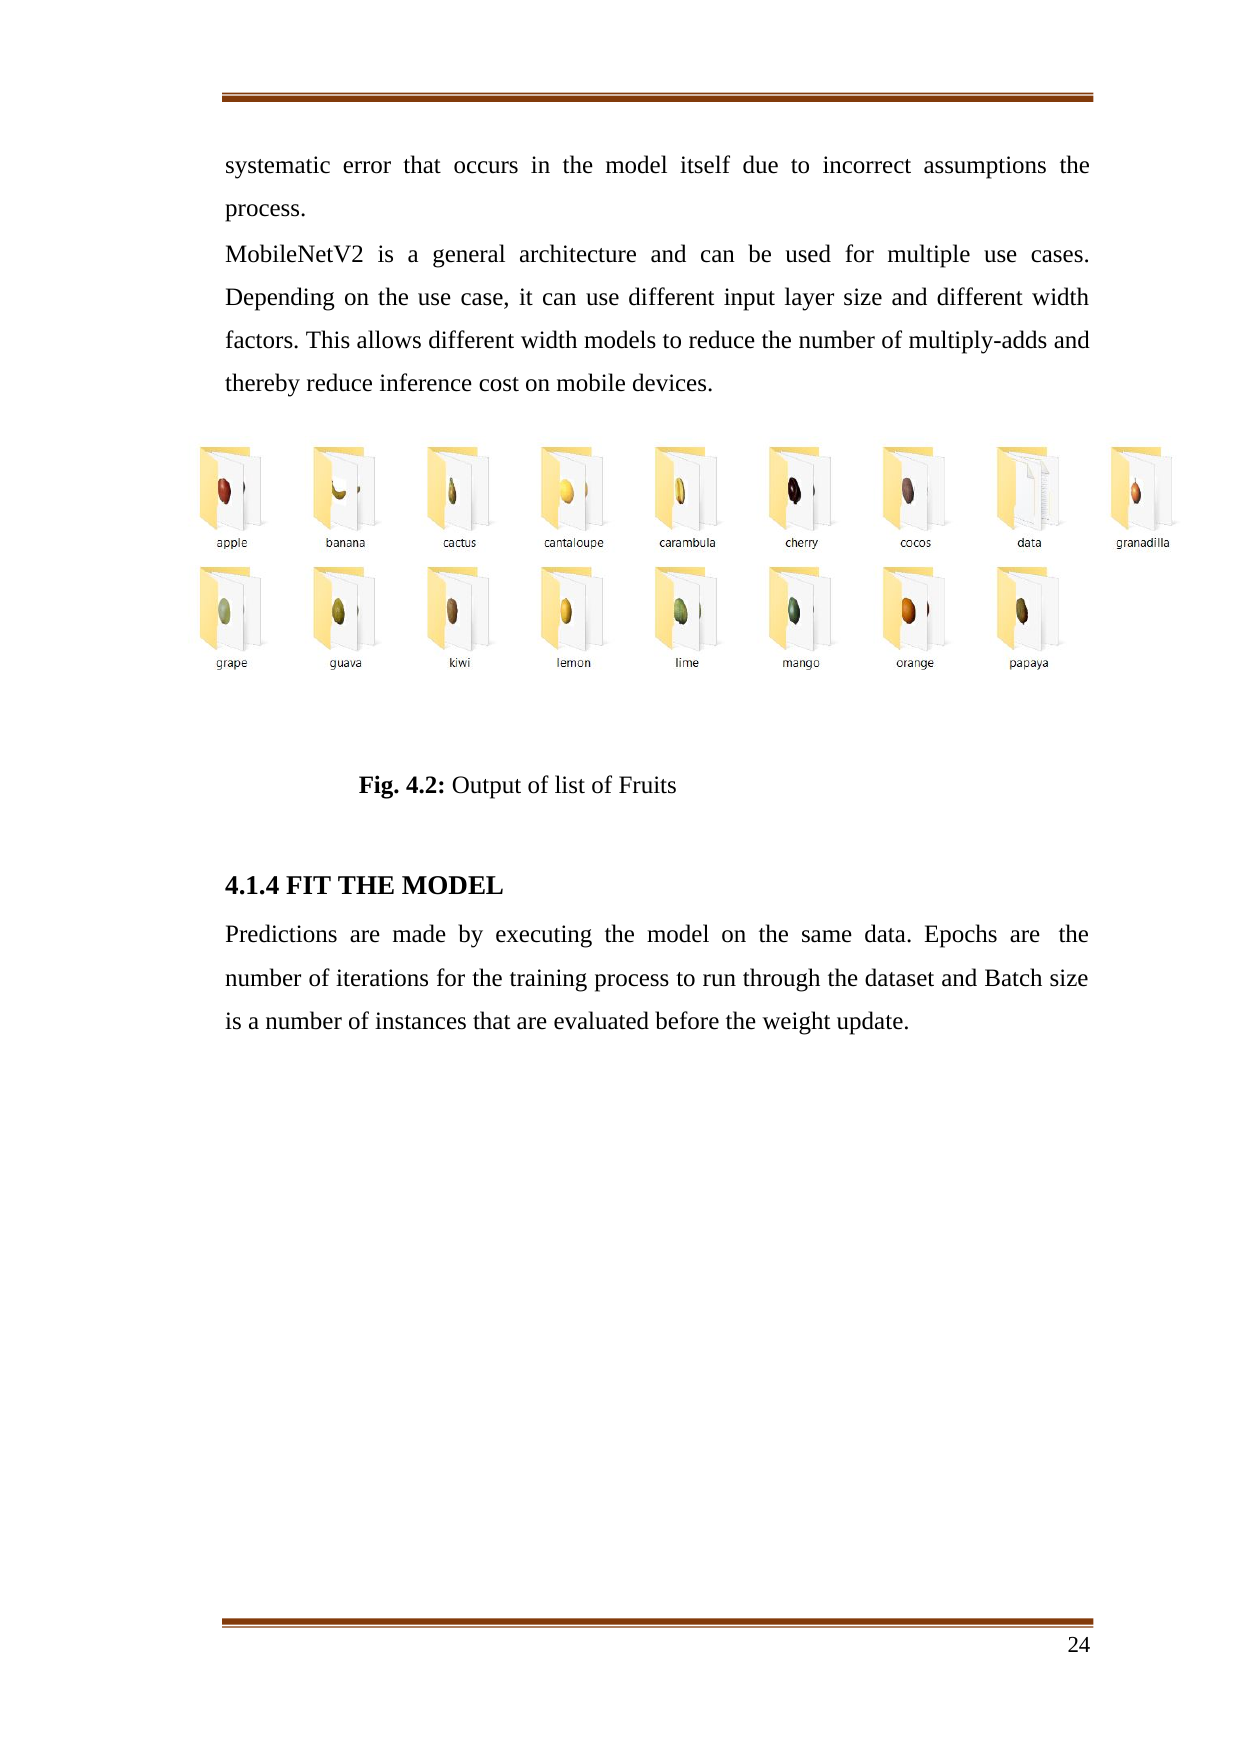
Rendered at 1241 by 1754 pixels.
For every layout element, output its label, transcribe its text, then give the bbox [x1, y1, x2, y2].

subtitle FIT THE MODEL [225, 869, 1196, 901]
text MobileNetV2 is a general architecture and can be used for multiple use cases. Depending on the use case, it can use different input layer size and different width factors. This allows different width models to reduce the number of multiply-adds and thereby reduce inference cost on mobile devices. [225, 239, 1091, 397]
text Predictions are made by executing the model on the same data. Epochs are the number of iterations for the training process to run through the dataset and Batch size is a number of instances that are evaluated before the weight update. [225, 919, 1090, 1034]
text Fig. 4.2: Output of list of Fruits [358, 770, 1196, 798]
picture [175, 436, 1197, 691]
text systematic error that occurs in the model itself due to incorrect assumptions the process. [225, 150, 1090, 222]
